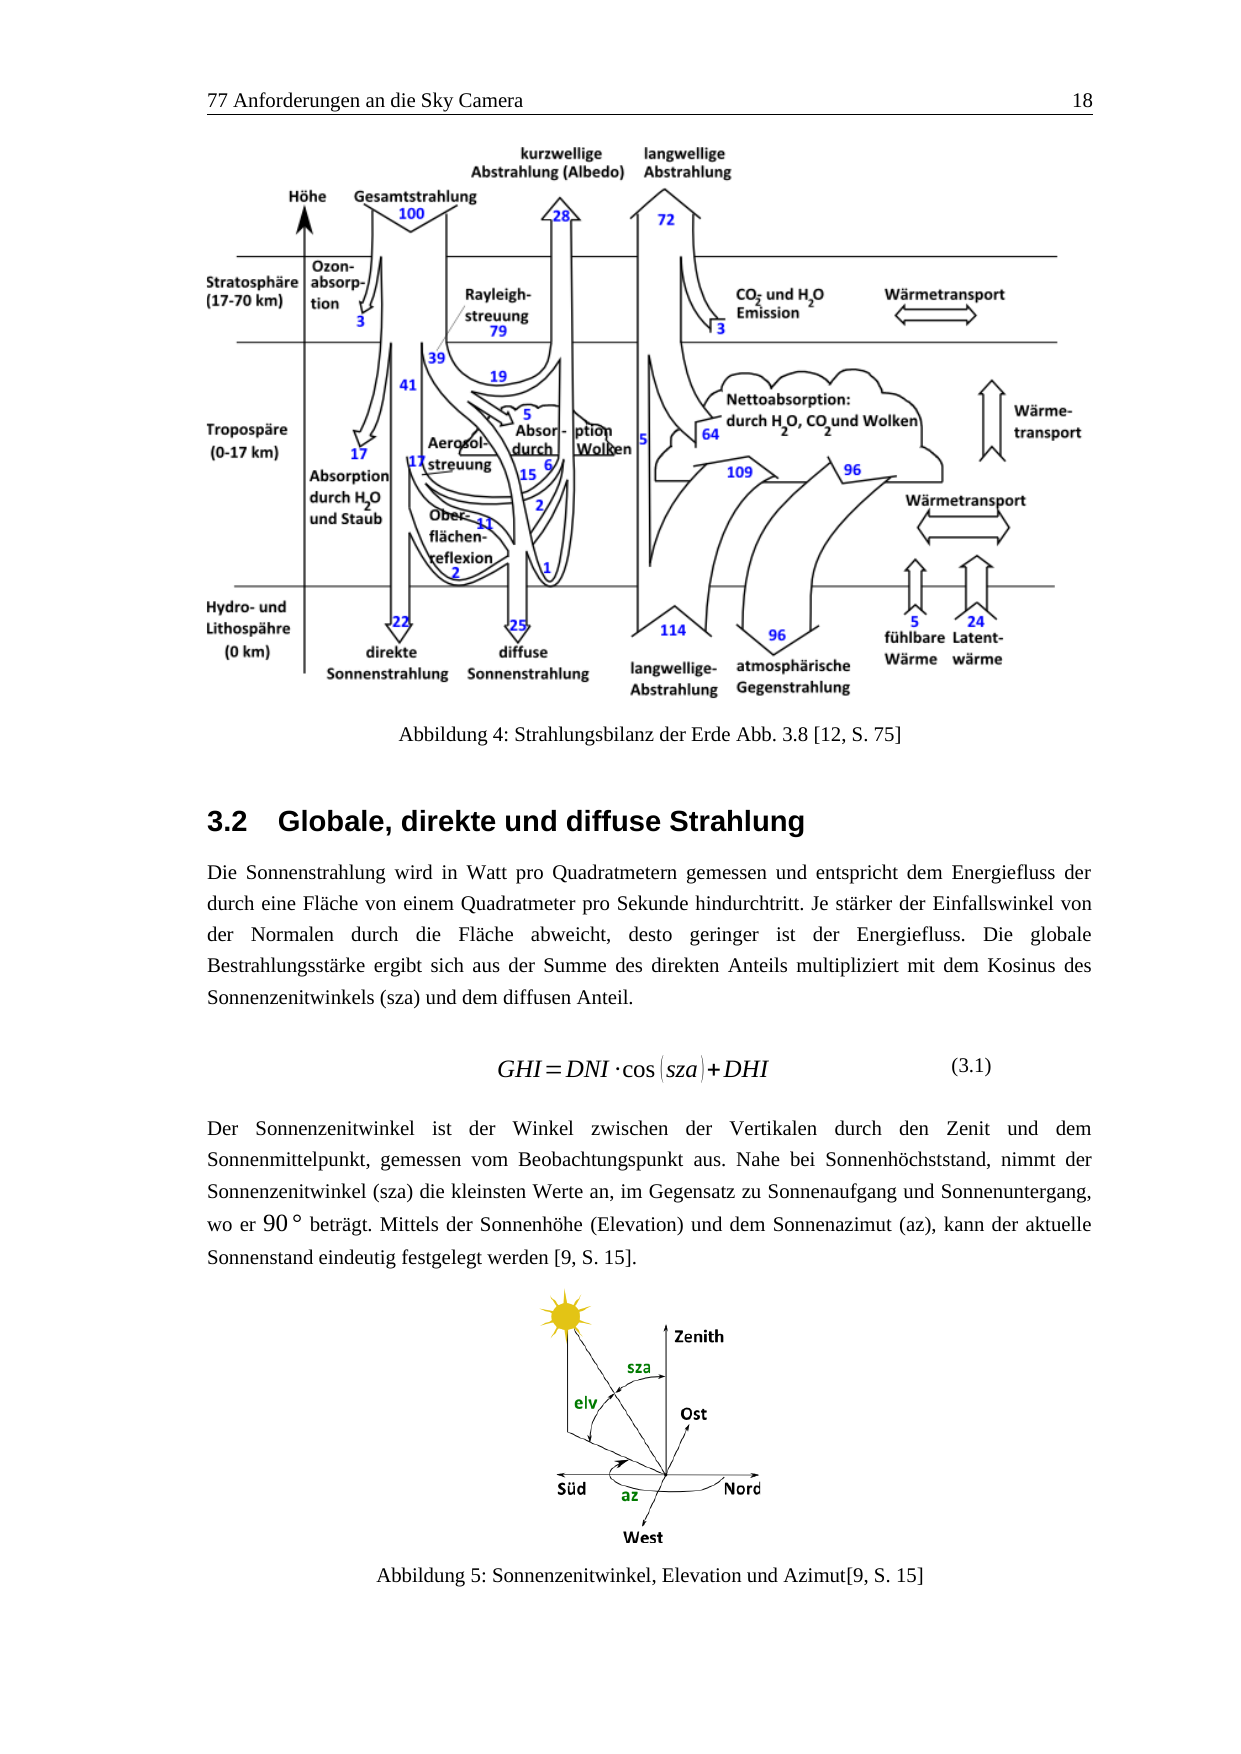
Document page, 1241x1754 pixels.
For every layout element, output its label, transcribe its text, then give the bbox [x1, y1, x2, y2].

table_header 3.1) [958, 1054, 1092, 1091]
subtitle Globale, direkte und diffuse Strahlung [207, 804, 1093, 837]
text Die Sonnenstrahlung wird in Watt pro Quadratmetern gemessen und entspricht dem Energiefluss der durch eine Fläche von einem Quadratmeter pro Sekunde hindurchtritt. Je stärker der Einfallswinkel von der Normalen durch die Fläche abweicht, desto geringer ist der Energiefluss. Die globale Bestrahlungsstärke ergibt sich aus der Summe des direkten Anteils multipliziert mit dem Kosinus des Sonnenzenitwinkels (sza) und dem diffusen Anteil. [207, 860, 1093, 1009]
picture [206, 147, 1092, 703]
picture [539, 1288, 761, 1543]
text Abbildung 5: Sonnenzenitwinkel, Elevation und Azimut[9, S. 15] [207, 1563, 1093, 1587]
text Der Sonnenzenitwinkel ist der Winkel zwischen der Vertikalen durch den Zenit und dem Sonnenmittelpunkt, gemessen vom Beobachtungspunkt aus. Nahe bei Sonnenhöchststand, nimmt der Sonnenzenitwinkel (sza) die kleinsten Werte an, im Gegensatz zu Sonnenaufgang und Sonnenuntergang, wo er beträgt. Mittels der Sonnenhöhe (Elevation) und dem Sonnenazimut (az), kann der aktuelle Sonnenstand eindeutig festgelegt werden [9, S. 15]. [207, 1116, 1093, 1269]
table_header [206, 1054, 951, 1091]
text Abbildung 4: Strahlungsbilanz der Erde Abb. 3.8 [12, S. 75] [207, 722, 1093, 746]
